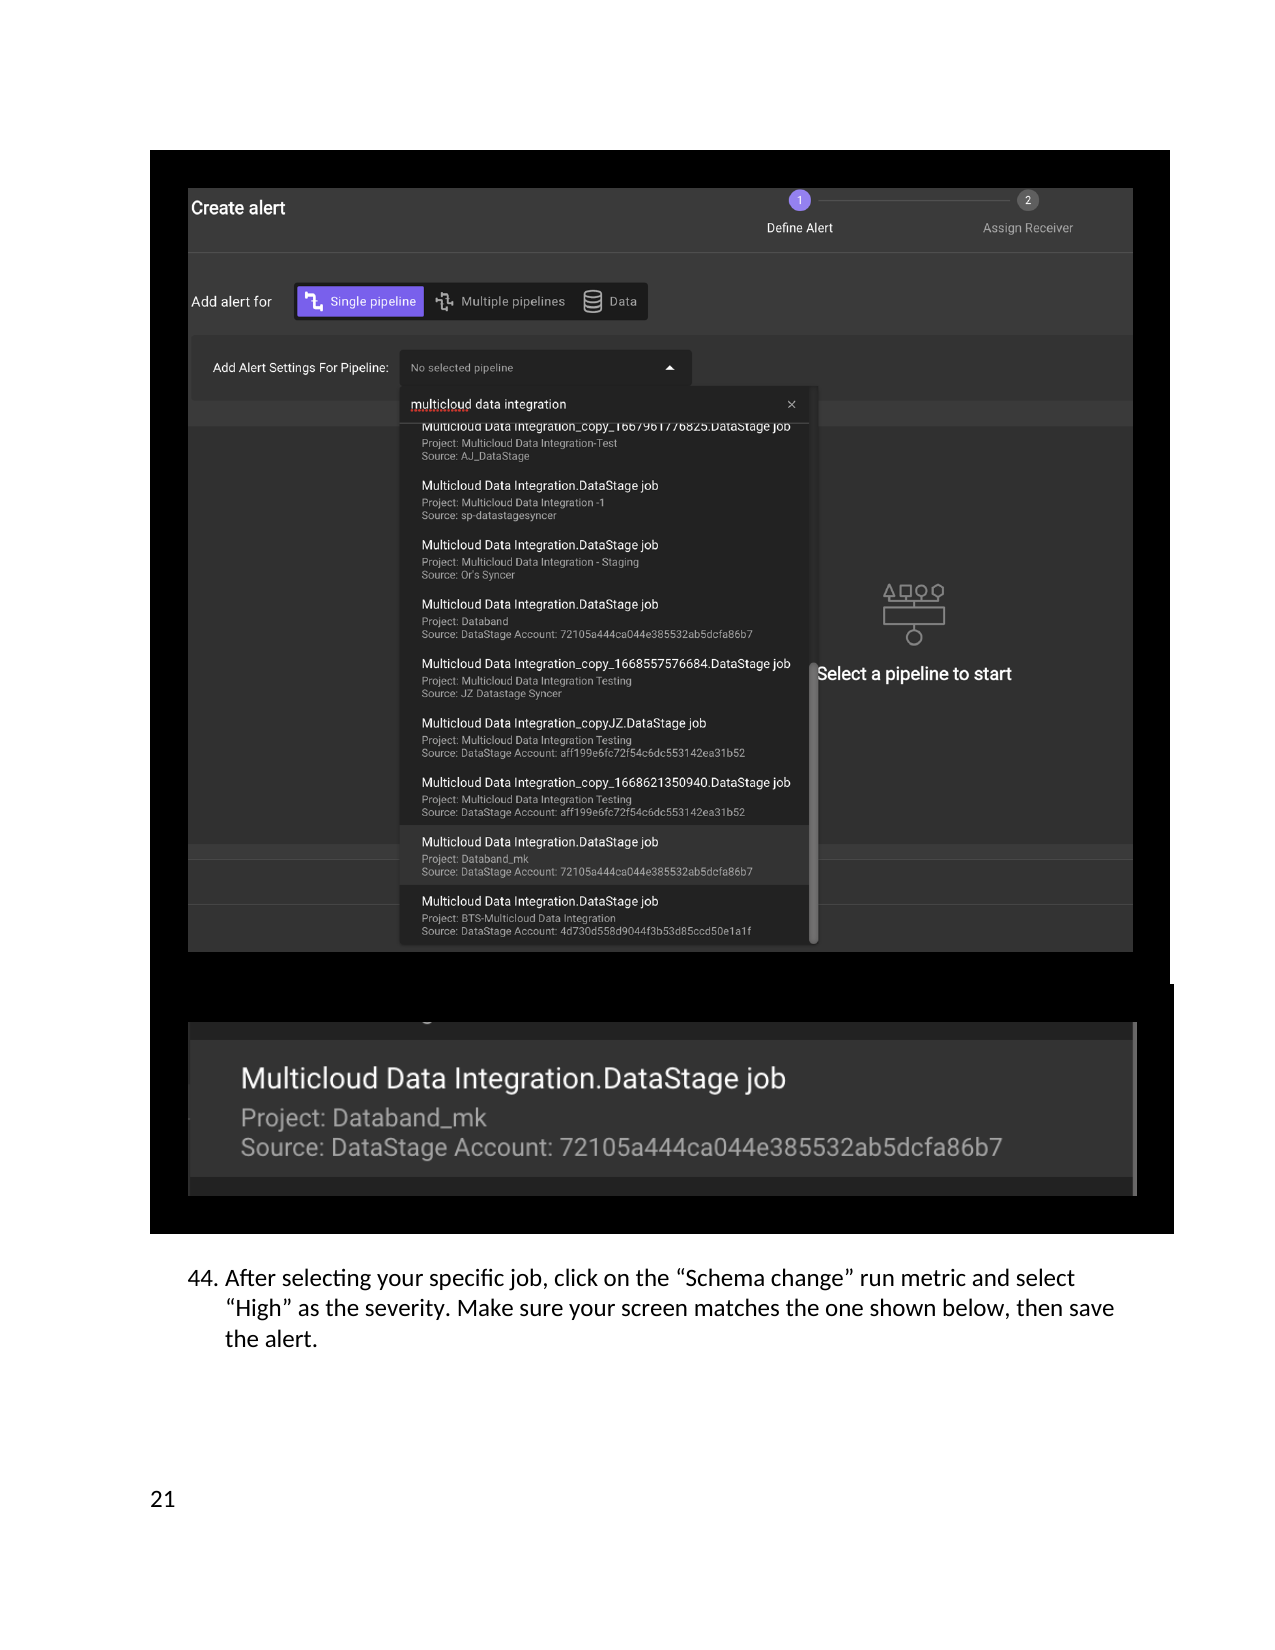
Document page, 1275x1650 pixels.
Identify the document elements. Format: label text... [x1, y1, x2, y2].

picture [188, 188, 1133, 952]
list After selecting your specific job, click on the “Schema change” run metric and select “High” as the severity. Make sure your screen matches the one shown below, then save the alert. [187, 1262, 1125, 1354]
picture [188, 1022, 1137, 1196]
